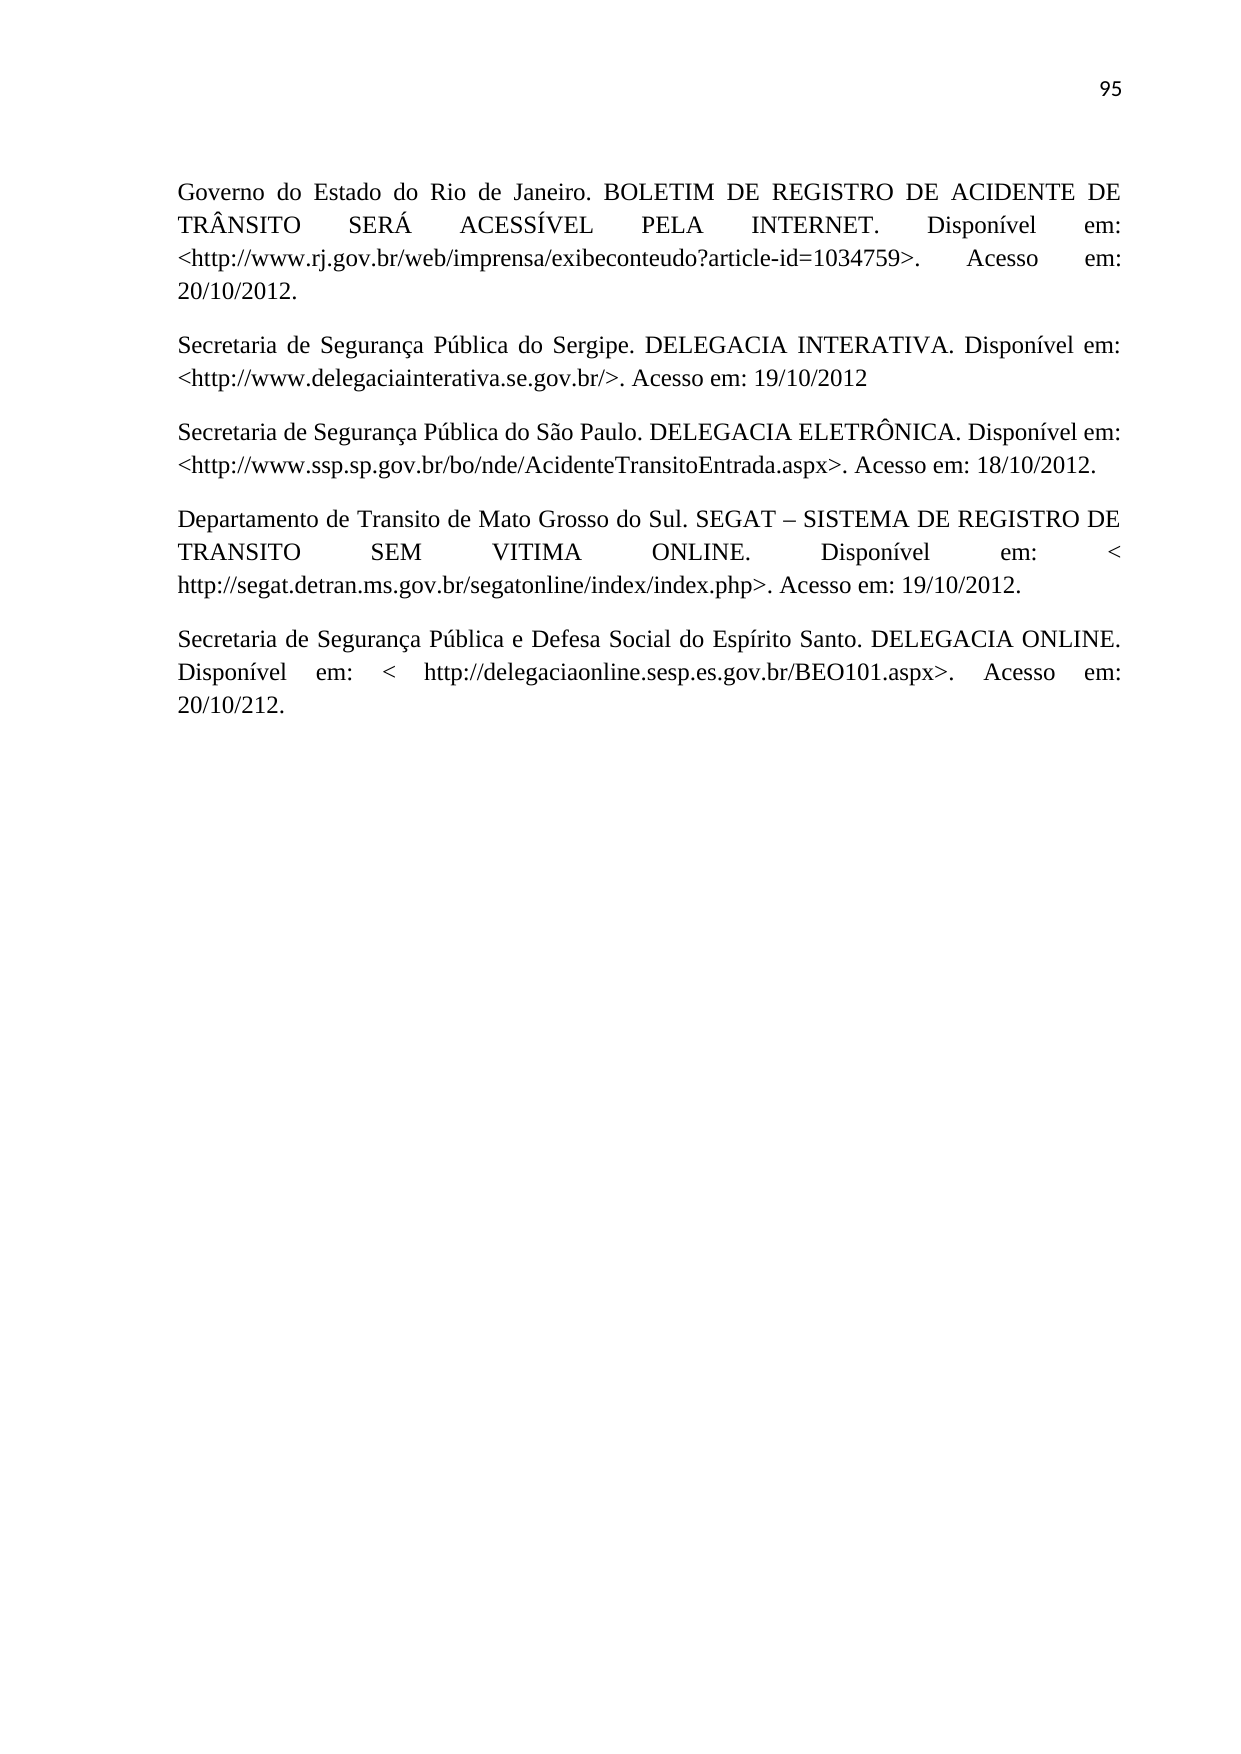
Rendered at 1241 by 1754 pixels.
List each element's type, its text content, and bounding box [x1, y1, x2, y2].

text Governo do Estado do Rio de Janeiro. BOLETIM DE REGISTRO DE ACIDENTE DE TRÂNSITO SERÁ ACESSÍVEL PELA INTERNET. Disponível em: <http://www.rj.gov.br/web/imprensa/exibeconteudo?article-id=1034759>. Acesso em: 20/10/2012. [177, 177, 1122, 305]
text Secretaria de Segurança Pública e Defesa Social do Espírito Santo. DELEGACIA ONLINE. Disponível em: < http://delegaciaonline.sesp.es.gov.br/BEO101.aspx>. Acesso em: 20/10/212. [177, 624, 1122, 719]
text Departamento de Transito de Mato Grosso do Sul. SEGAT – SISTEMA DE REGISTRO DE TRANSITO SEM VITIMA ONLINE. Disponível em: < http://segat.detran.ms.gov.br/segatonline/index/index.php>. Acesso em: 19/10/2012. [177, 504, 1122, 599]
text Secretaria de Segurança Pública do São Paulo. DELEGACIA ELETRÔNICA. Disponível em: <http://www.ssp.sp.gov.br/bo/nde/AcidenteTransitoEntrada.aspx>. Acesso em: 18/10/2012. [177, 417, 1122, 479]
text Secretaria de Segurança Pública do Sergipe. DELEGACIA INTERATIVA. Disponível em: <http://www.delegaciainterativa.se.gov.br/>. Acesso em: 19/10/2012 [177, 330, 1122, 392]
